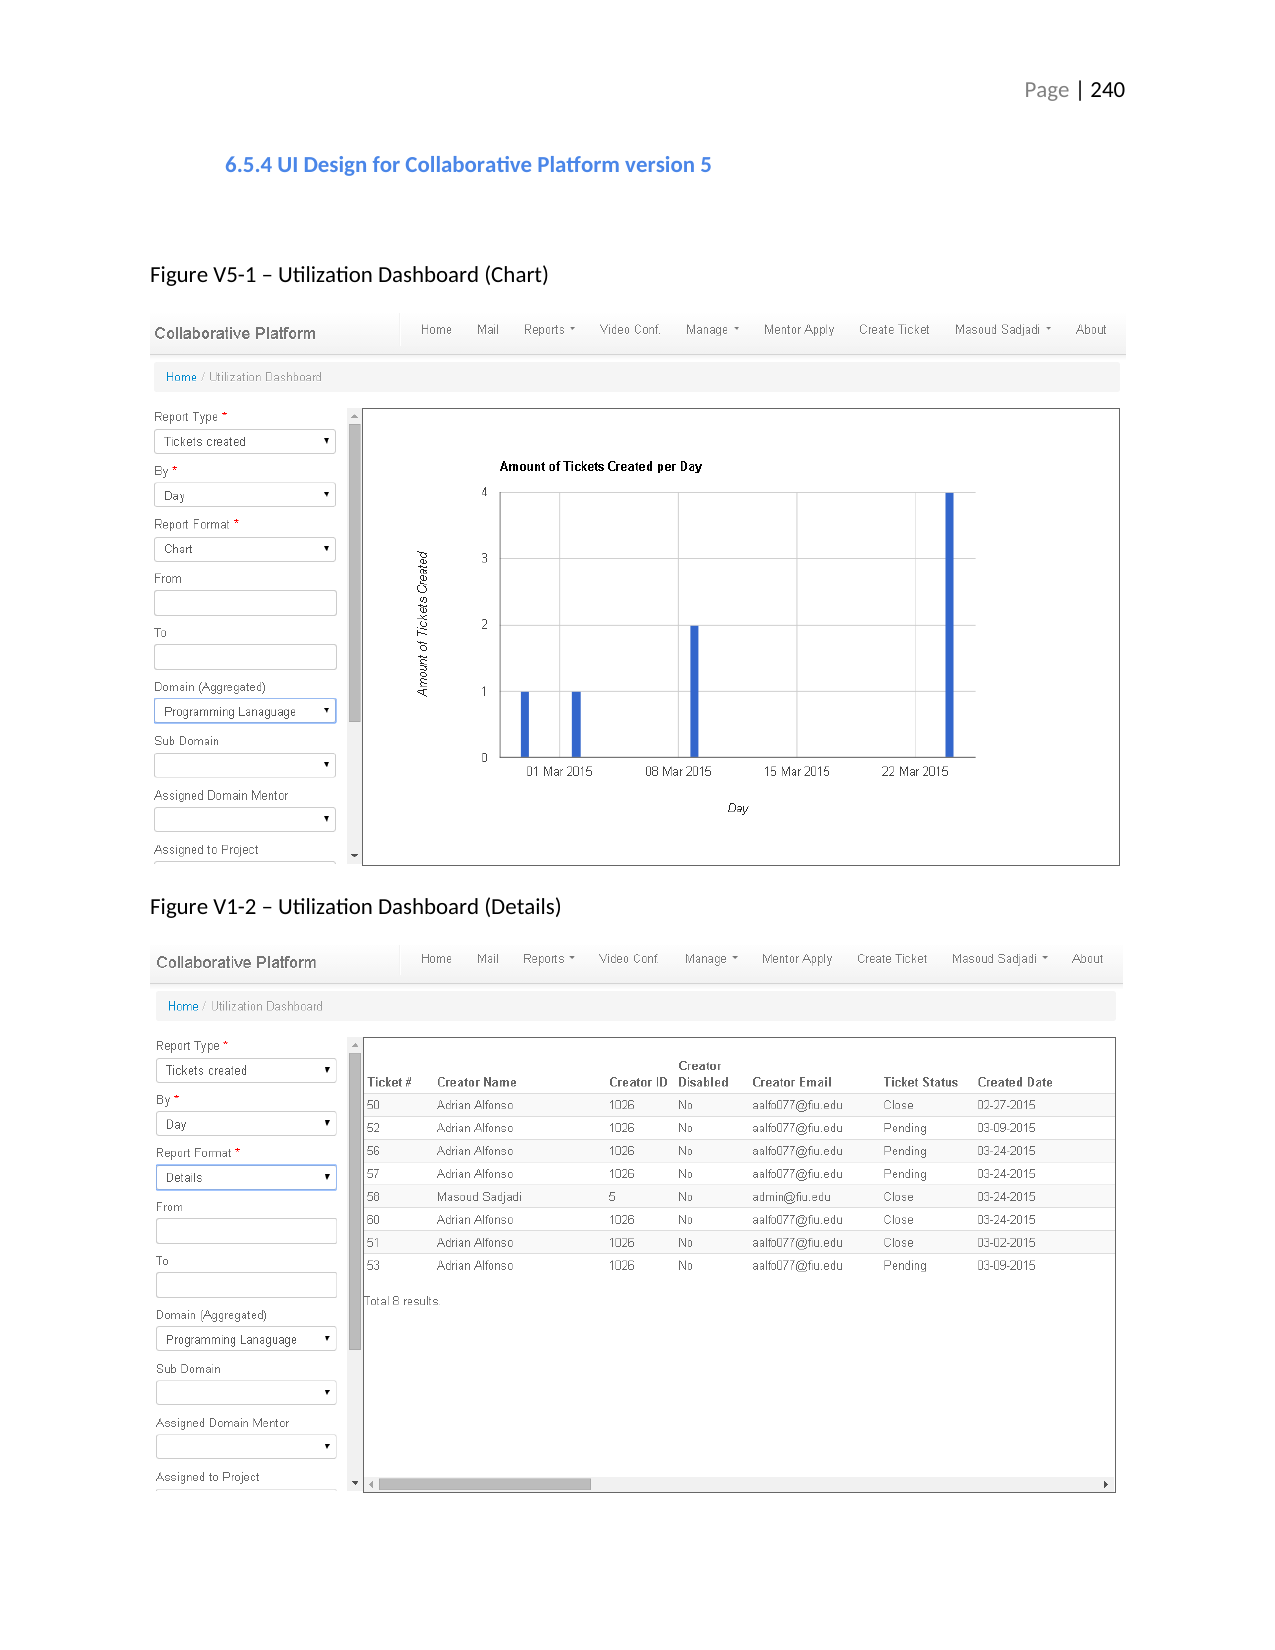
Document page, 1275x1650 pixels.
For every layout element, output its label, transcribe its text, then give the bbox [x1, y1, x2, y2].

picture [150, 945, 1123, 1500]
text Figure V1-2 – Utilization Dashboard (Details) [150, 892, 1125, 921]
picture [150, 313, 1126, 868]
text 6.5.4 UI Design for Collaborative Platform version 5 [150, 150, 1125, 178]
text Figure V5-1 – Utilization Dashboard (Chart) [150, 260, 1125, 288]
